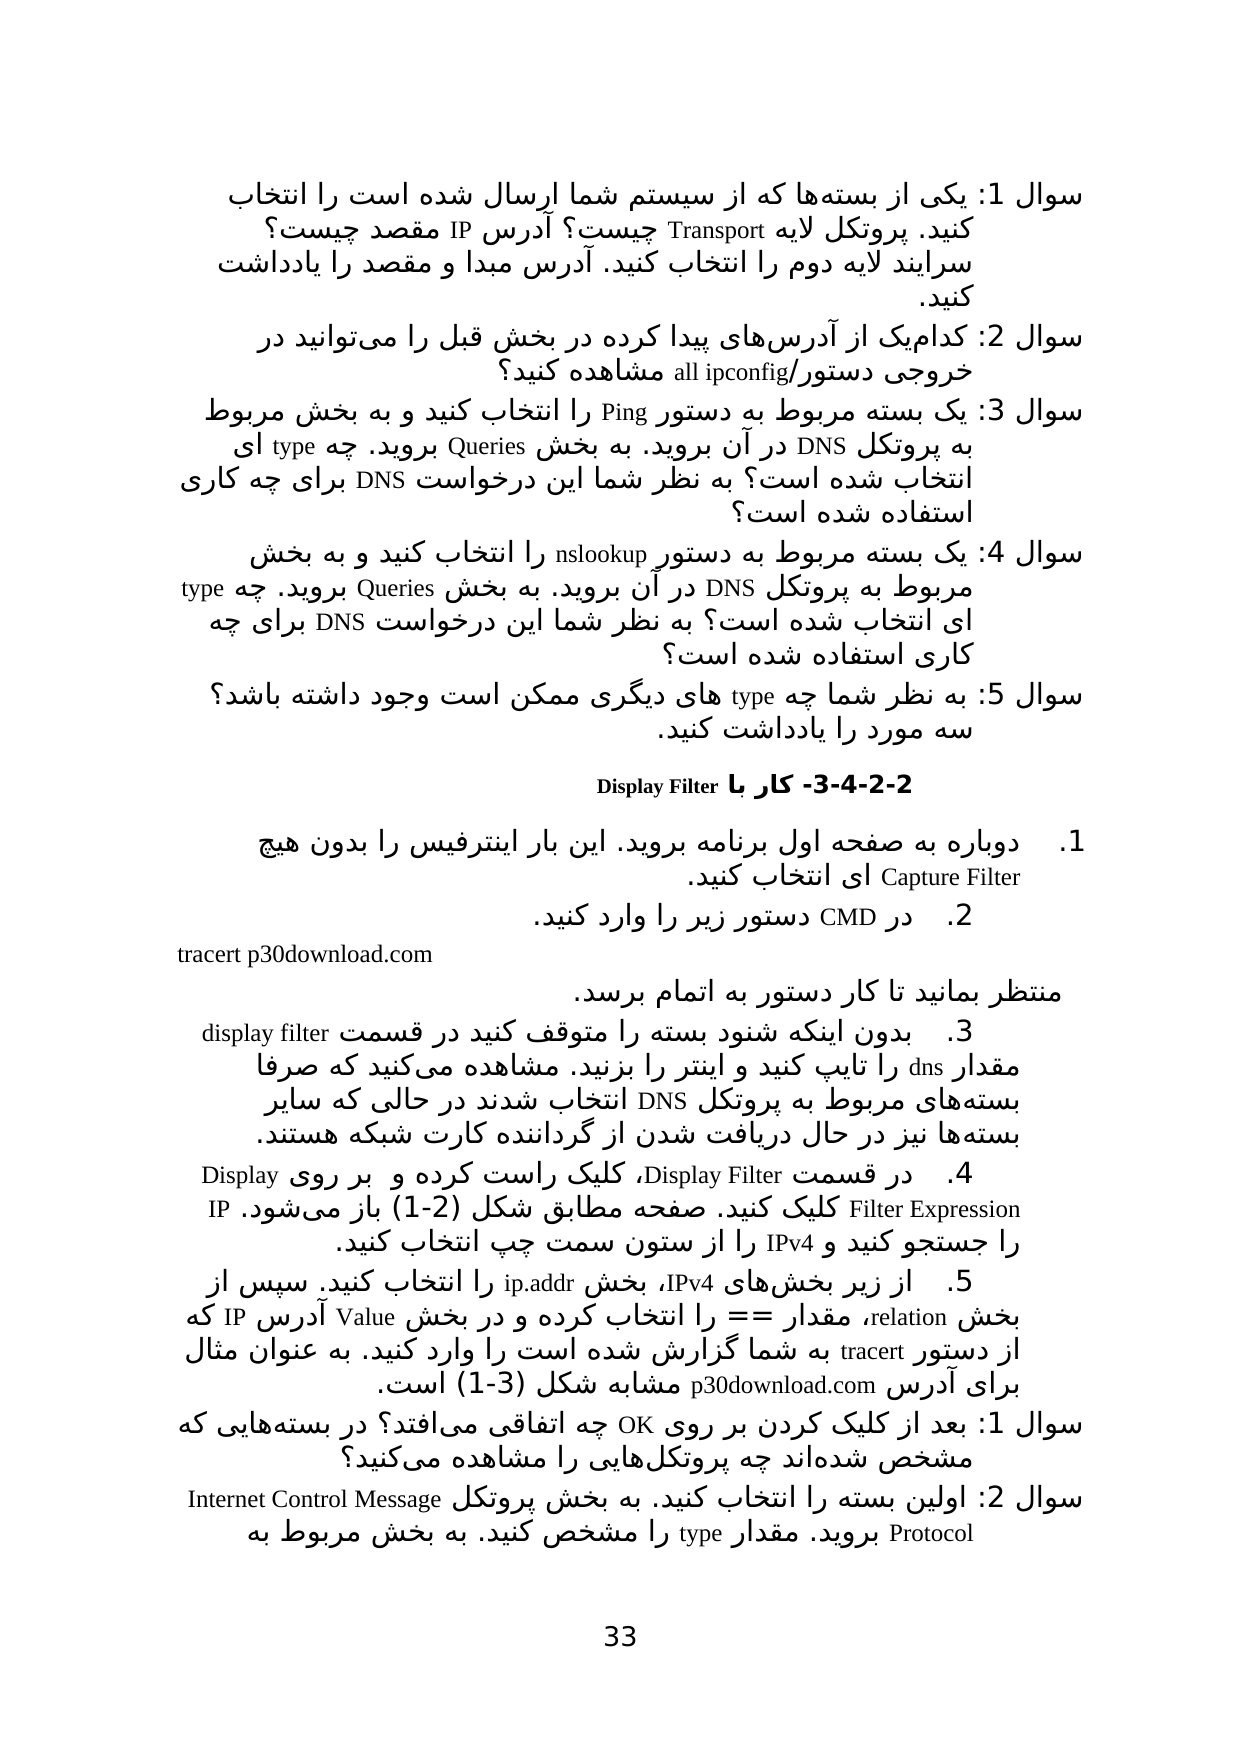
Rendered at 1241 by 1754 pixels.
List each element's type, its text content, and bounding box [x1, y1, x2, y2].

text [177, 1481, 974, 1548]
text یک بسته مربوط به دستور nslookup را انتخاب کنید و به بخش مربوط به پروتکل DNS در آن بروید. به بخش Queries بروید. چه type ای انتخاب شده است؟ به نظر شما این درخواست DNS برای چه ‌کاری استفاده شده است؟ [177, 535, 974, 671]
text بدون اینکه شنود بسته را متوقف کنید در قسمت display filter مقدار dns را تایپ کنید و اینتر را بزنید. مشاهده می‌کنید که صرفا بسته‌های مربوط به پروتکل DNS انتخاب شدند در حالی که سایر بسته‌ها نیز در حال دریافت شدن از گرداننده کارت شبکه هستند. [177, 1014, 1021, 1150]
text کدام‌یک از آدرس‌های پیدا کرده در بخش قبل را می‌توانید در خروجی دستور/all ipconfig مشاهده کنید؟ [177, 319, 974, 387]
list tracert p30download.com [177, 939, 1063, 968]
text در CMD دستور زیر را وارد کنید. [177, 899, 1021, 933]
text بعد از کلیک کردن بر روی OK چه اتفاقی می‌افتد؟ در بسته‌هایی که مشخص شده‌اند چه پروتکل‌هایی را مشاهده می‌کنید؟ [177, 1406, 974, 1474]
text یکی از بسته‌ها که از سیستم شما ارسال شده است را انتخاب کنید. پروتکل لایه Transport چیست؟ آدرس IP مقصد چیست؟ سرایند لایه دوم را انتخاب کنید. آدرس مبدا و مقصد را یادداشت کنید. [177, 177, 974, 313]
text از زیر بخش‌های IPv4، بخش ip.addr را انتخاب کنید. سپس از بخش relation، مقدار == را انتخاب کرده و در بخش Value آدرس IP که از دستور tracert به شما گزارش شده است را وارد کنید. به عنوان مثال برای آدرس p30download.com مشابه ‏شکل (1-41) است. [177, 1264, 1021, 1400]
list منتظر بمانید تا کار دستور به اتمام برسد. [177, 974, 1063, 1008]
list دوباره به صفحه اول برنامه بروید. این بار اینترفیس را بدون هیچ Capture Filter ای انتخاب کنید. [177, 824, 1058, 892]
text به نظر شما چه type های دیگری ممکن است وجود داشته باشد؟ سه مورد را یادداشت کنید. [177, 677, 974, 745]
text در قسمت Display Filter، کلیک راست کرده و بر روی Display Filter Expression کلیک کنید. صفحه مطابق ‏شکل (1-40) باز می‌شود. IP را جستجو کنید و IPv4 را از ستون سمت چپ انتخاب کنید. [177, 1156, 1021, 1258]
text کار با Display Filter [177, 770, 913, 799]
text یک بسته مربوط به دستور Ping را انتخاب کنید و به بخش مربوط به پروتکل DNS در آن بروید. به بخش Queries بروید. چه type ای انتخاب شده است؟ به نظر شما این درخواست DNS برای چه کاری استفاده شده است؟ [177, 393, 974, 529]
